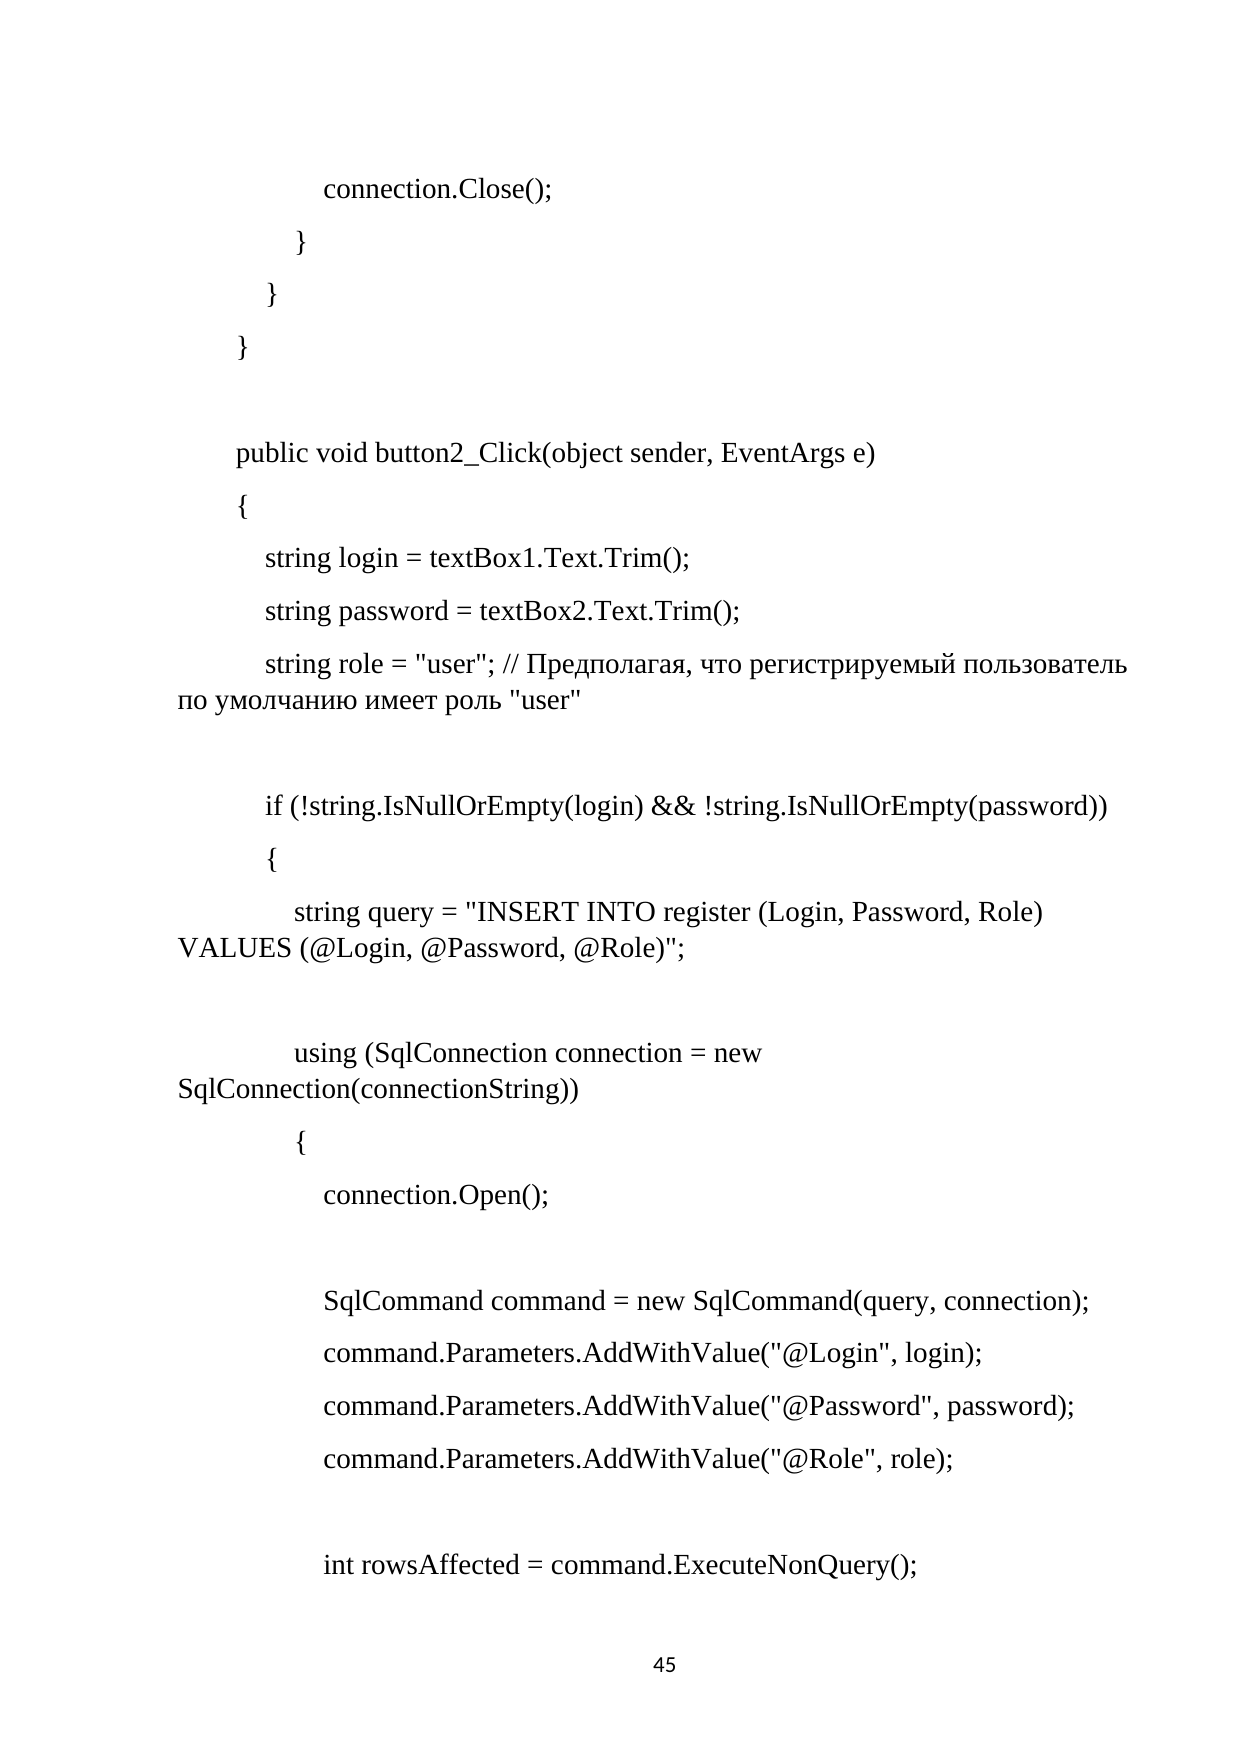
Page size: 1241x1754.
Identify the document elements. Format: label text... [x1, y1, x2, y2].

text connection.Open(); [177, 1177, 1152, 1211]
text int rowsAffected = command.ExecuteNonQuery(); [177, 1547, 1152, 1580]
text { [177, 841, 1152, 874]
text command.Parameters.AddWithValue("@Login", login); [177, 1336, 1152, 1369]
text } [177, 277, 1152, 310]
text command.Parameters.AddWithValue("@Role", role); [177, 1441, 1152, 1475]
text connection.Close(); [177, 171, 1152, 204]
text } [177, 329, 1152, 363]
text SqlCommand command = new SqlCommand(query, connection); [177, 1283, 1152, 1316]
text public void button2_Click(object sender, EventArgs e) [177, 435, 1152, 468]
text { [177, 1124, 1152, 1158]
text { [177, 488, 1152, 521]
text command.Parameters.AddWithValue("@Password", password); [177, 1388, 1152, 1422]
text } [177, 224, 1152, 257]
text string role = "user"; // Предполагая, что регистрируемый пользователь по умолчанию имеет роль "user" [177, 646, 1152, 716]
text string login = textBox1.Text.Trim(); [177, 541, 1152, 574]
text if (!string.IsNullOrEmpty(login) && !string.IsNullOrEmpty(password)) [177, 788, 1152, 822]
text string query = "INSERT INTO register (Login, Password, Role) VALUES (@Login, @Password, @Role)"; [177, 894, 1152, 963]
text string password = textBox2.Text.Trim(); [177, 593, 1152, 627]
text using (SqlConnection connection = new SqlConnection(connectionString)) [177, 1035, 1152, 1105]
